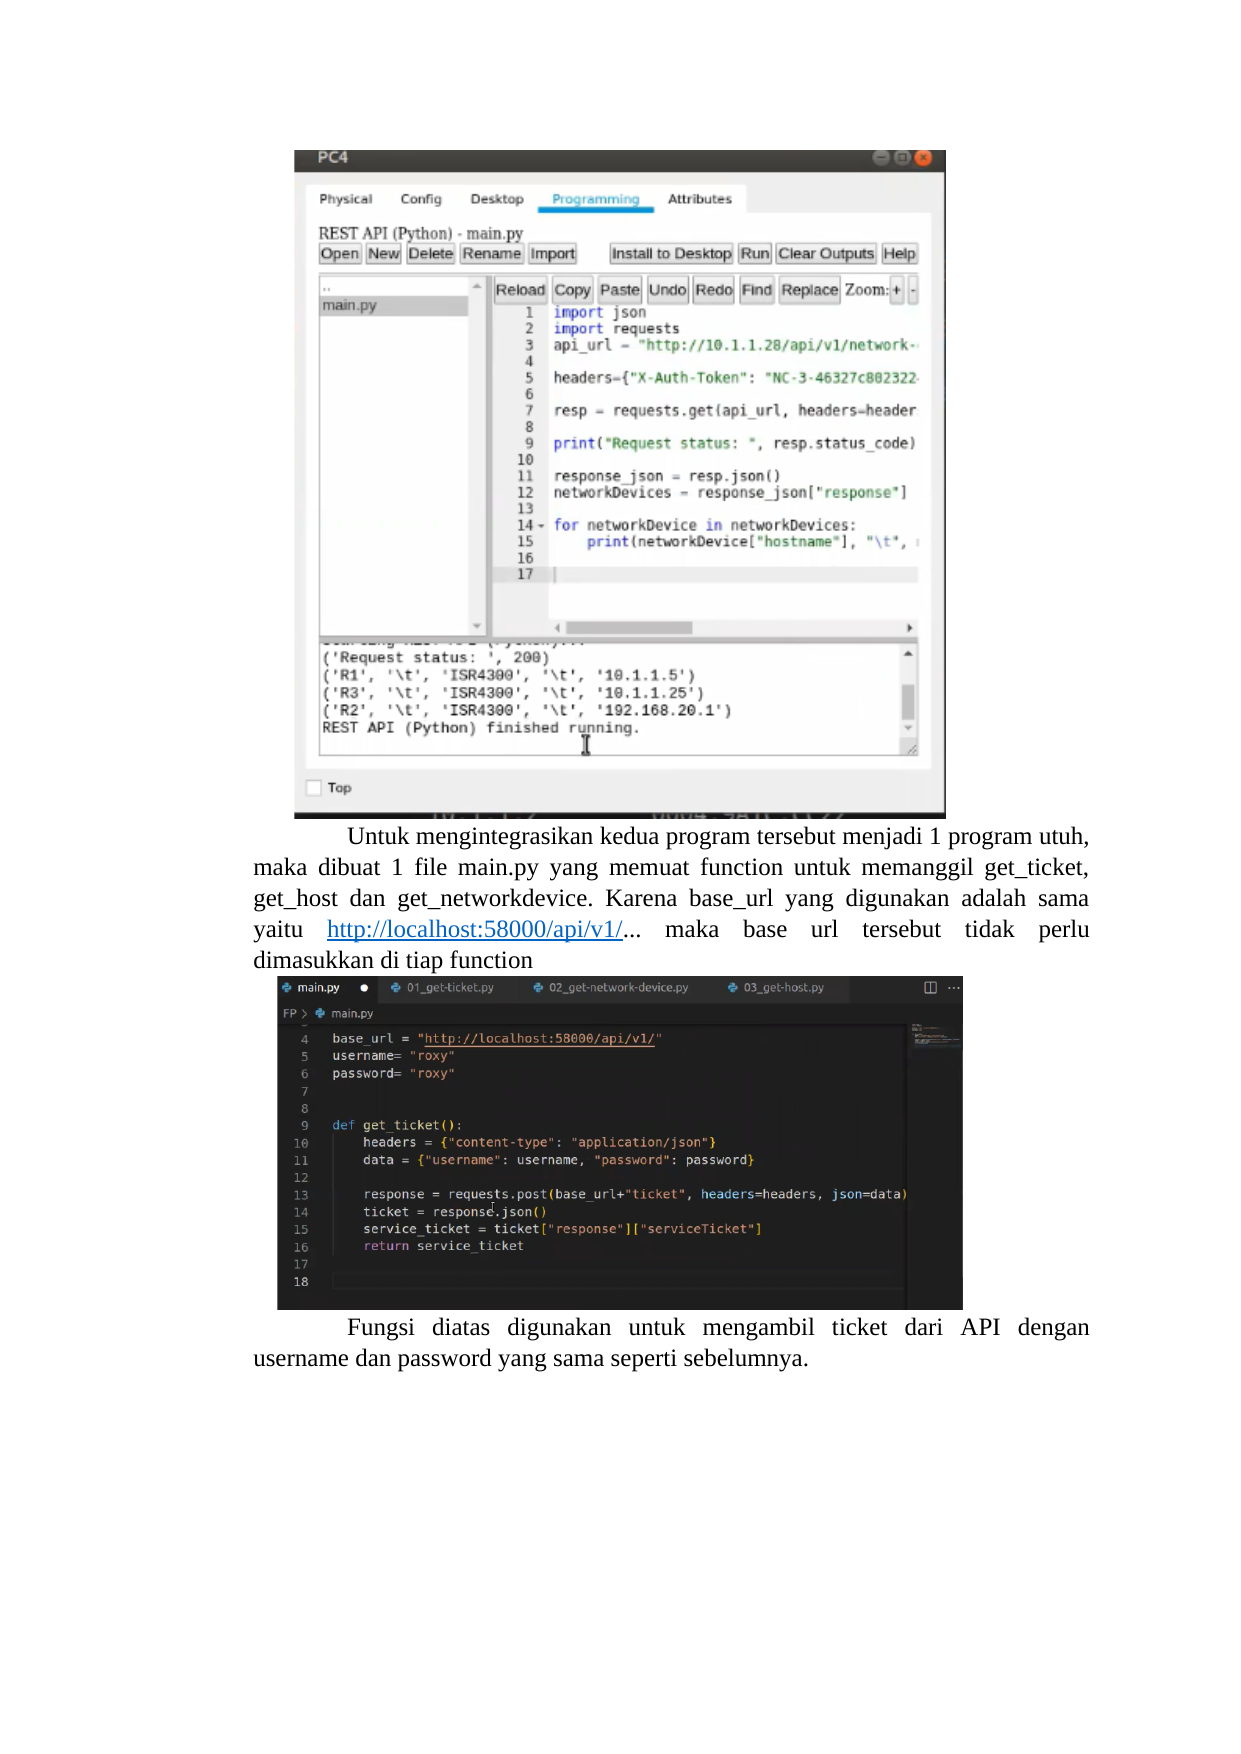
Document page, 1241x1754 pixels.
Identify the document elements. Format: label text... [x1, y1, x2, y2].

picture [294, 150, 946, 819]
list Untuk mengintegrasikan kedua program tersebut menjadi 1 program utuh, maka dibuat 1 file main.py yang memuat function untuk memanggil get_ticket, get_host dan get_networkdevice. Karena base_url yang digunakan adalah sama yaitu http://localhost:58000/api/v1/... maka base url tersebut tidak perlu dimasukkan di tiap function [253, 821, 1090, 974]
list Fungsi diatas digunakan untuk mengambil ticket dari API dengan username dan password yang sama seperti sebelumnya. [253, 1312, 1090, 1372]
picture [277, 976, 963, 1310]
